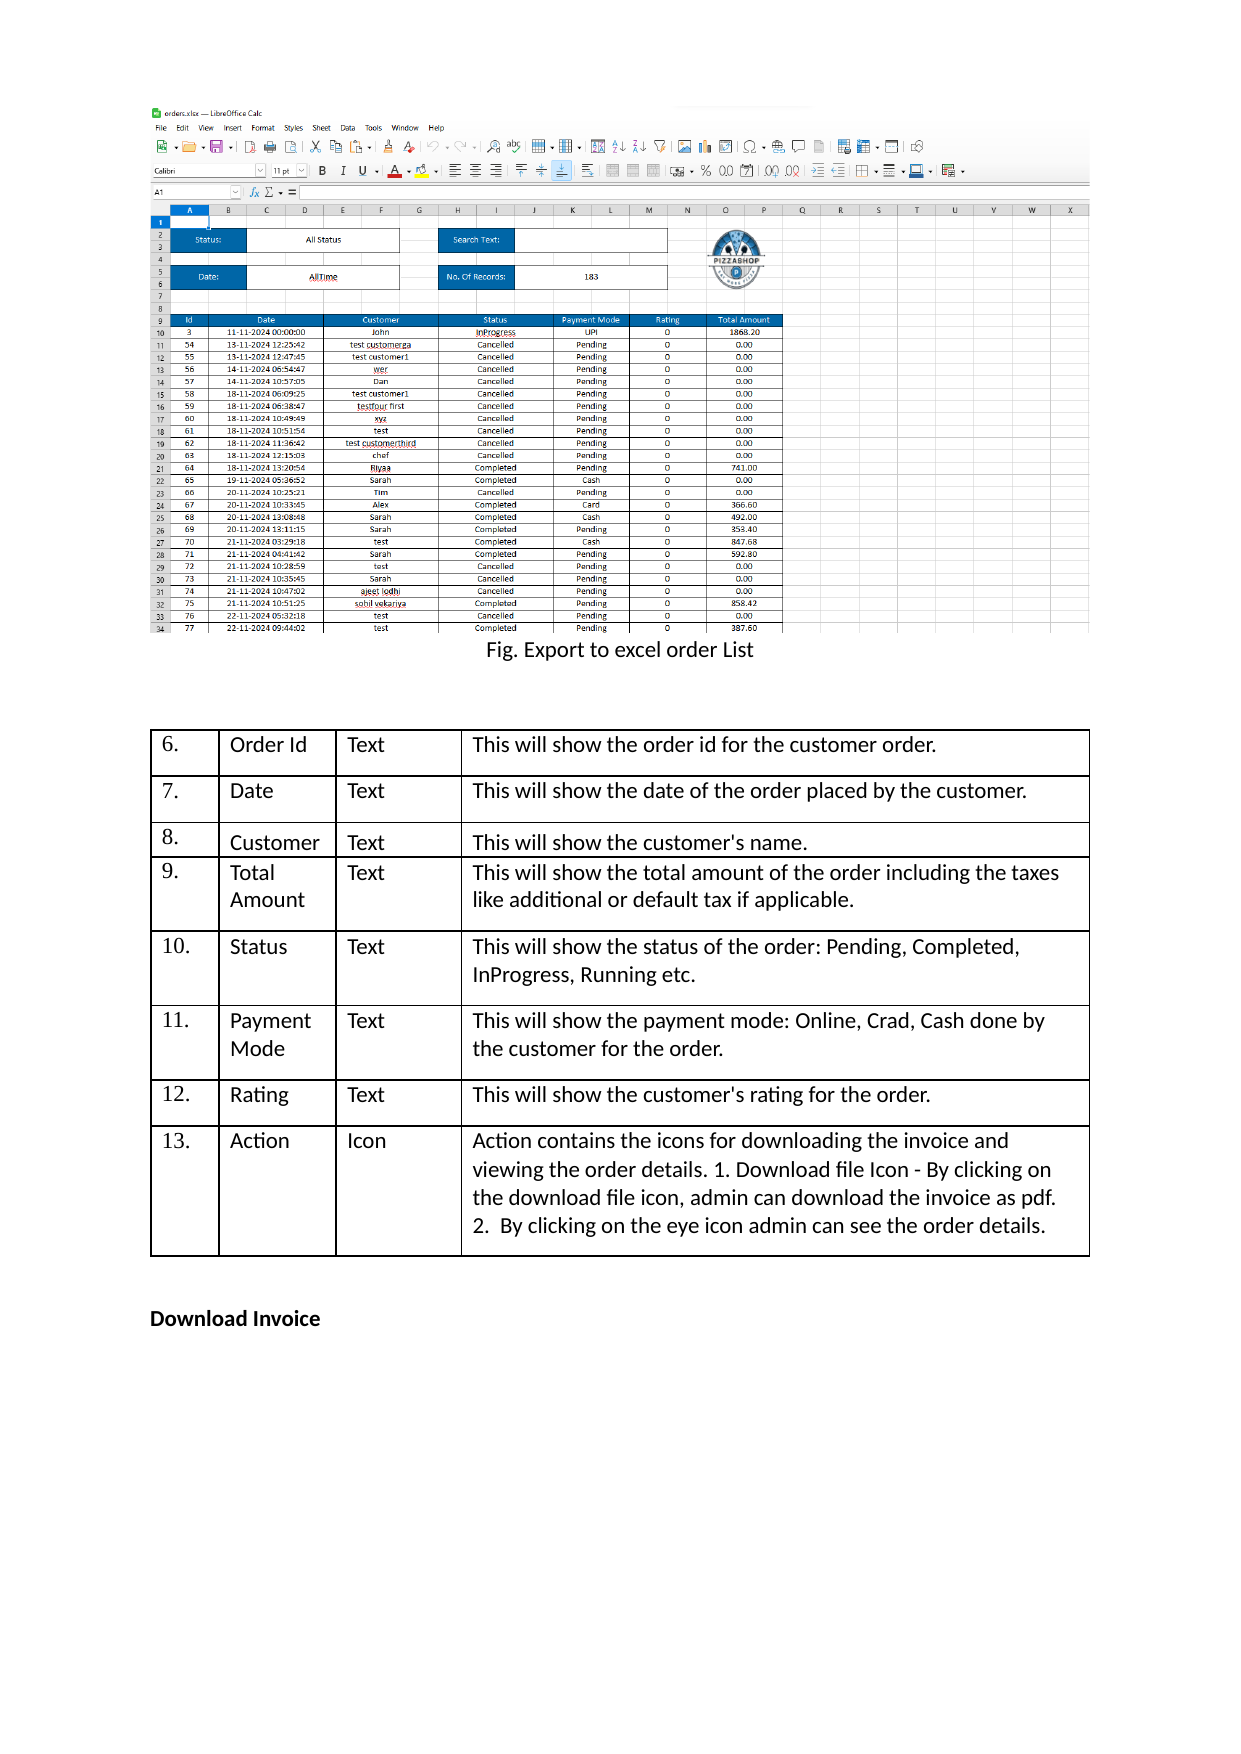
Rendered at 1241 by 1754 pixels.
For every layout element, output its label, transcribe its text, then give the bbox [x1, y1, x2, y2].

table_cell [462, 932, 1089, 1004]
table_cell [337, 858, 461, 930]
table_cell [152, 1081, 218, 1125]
picture [150, 106, 1090, 633]
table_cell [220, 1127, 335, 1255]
text Download Invoice [150, 1304, 1090, 1332]
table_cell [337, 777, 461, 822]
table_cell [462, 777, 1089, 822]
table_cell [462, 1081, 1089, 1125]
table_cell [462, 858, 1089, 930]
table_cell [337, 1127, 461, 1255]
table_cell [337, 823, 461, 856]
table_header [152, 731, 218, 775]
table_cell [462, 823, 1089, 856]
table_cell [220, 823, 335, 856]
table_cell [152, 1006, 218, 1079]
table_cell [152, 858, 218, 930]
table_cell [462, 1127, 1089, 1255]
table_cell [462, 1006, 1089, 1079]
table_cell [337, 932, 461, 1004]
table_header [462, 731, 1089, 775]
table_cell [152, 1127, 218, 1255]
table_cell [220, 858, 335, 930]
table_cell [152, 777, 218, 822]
text Fig. Export to excel order List [150, 633, 1090, 663]
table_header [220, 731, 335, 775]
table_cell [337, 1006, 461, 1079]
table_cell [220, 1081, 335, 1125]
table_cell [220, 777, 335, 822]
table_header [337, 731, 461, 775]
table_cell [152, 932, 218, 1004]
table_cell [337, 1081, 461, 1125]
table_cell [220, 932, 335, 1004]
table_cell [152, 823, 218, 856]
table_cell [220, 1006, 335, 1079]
